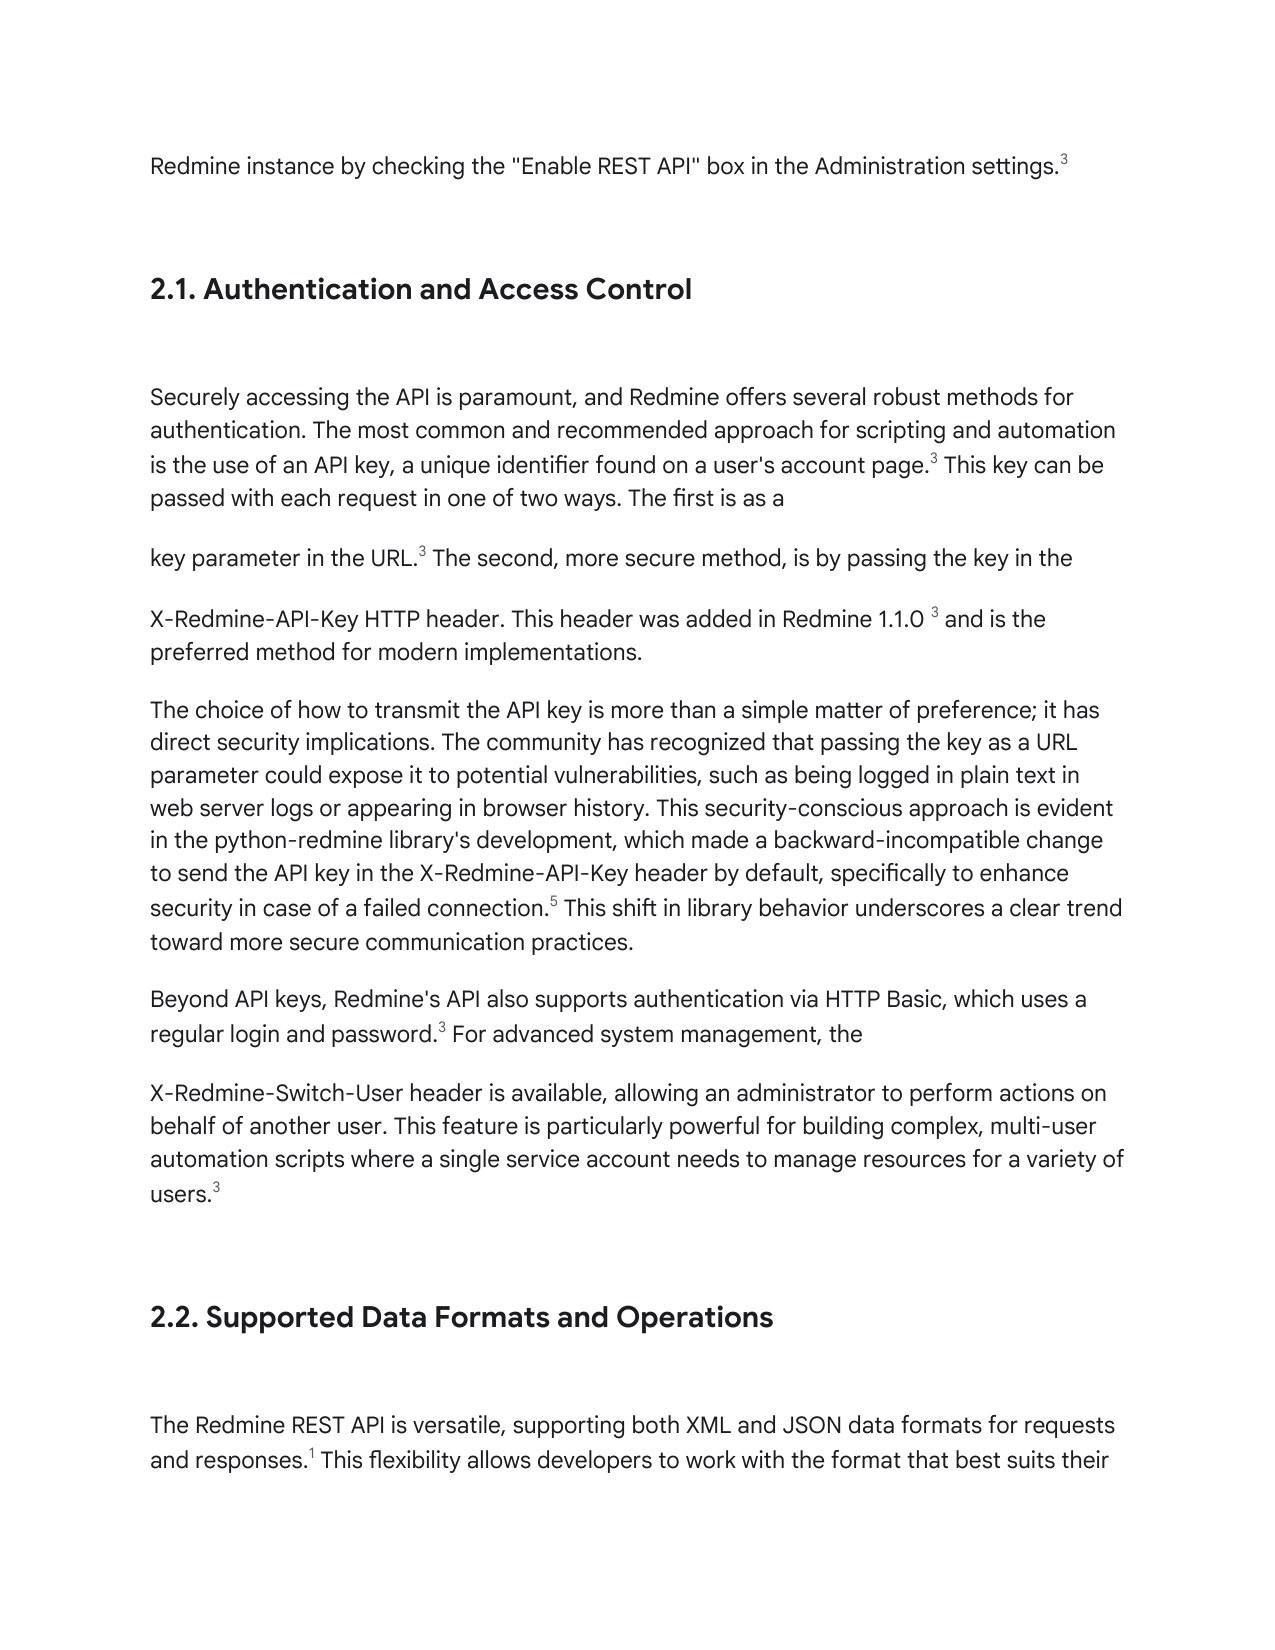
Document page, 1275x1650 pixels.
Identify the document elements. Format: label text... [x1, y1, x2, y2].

text key parameter in the URL.3 The second, more secure method, is by passing the key in the [150, 542, 1125, 573]
subtitle 2.2. Supported Data Formats and Operations [150, 1299, 1125, 1336]
subtitle 2.1. Authentication and Access Control [150, 271, 1125, 308]
text X-Redmine-Switch-User header is available, allowing an administrator to perform actions on behalf of another user. This feature is particularly powerful for building complex, multi-user automation scripts where a single service account needs to manage resources for a variety of users.3 [150, 1079, 1125, 1209]
text Beyond API keys, Redmine's API also supports authentication via HTTP Basic, which uses a regular login and password.3 For advanced system management, the [150, 986, 1125, 1050]
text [150, 150, 1125, 181]
text The choice of how to transmit the API key is more than a simple matter of preference; it has direct security implications. The community has recognized that passing the key as a URL parameter could expose it to potential vulnerabilities, such as being logged in plain text in web server logs or appearing in browser history. This security-conscious approach is evident in the python-redmine library's development, which made a backward-incompatible change to send the API key in the X-Redmine-API-Key header by default, specifically to enhance security in case of a failed connection.5 This shift in library behavior underscores a clear trend toward more secure communication practices. [150, 696, 1125, 957]
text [150, 1411, 1125, 1476]
text X-Redmine-API-Key HTTP header. This header was added in Redmine 1.1.0 3 and is the preferred method for modern implementations. [150, 603, 1125, 667]
text Securely accessing the API is paramount, and Redmine offers several robust methods for authentication. The most common and recommended approach for scripting and automation is the use of an API key, a unique identifier found on a user's account page.3 This key can be passed with each request in one of two ways. The first is as a [150, 383, 1125, 513]
